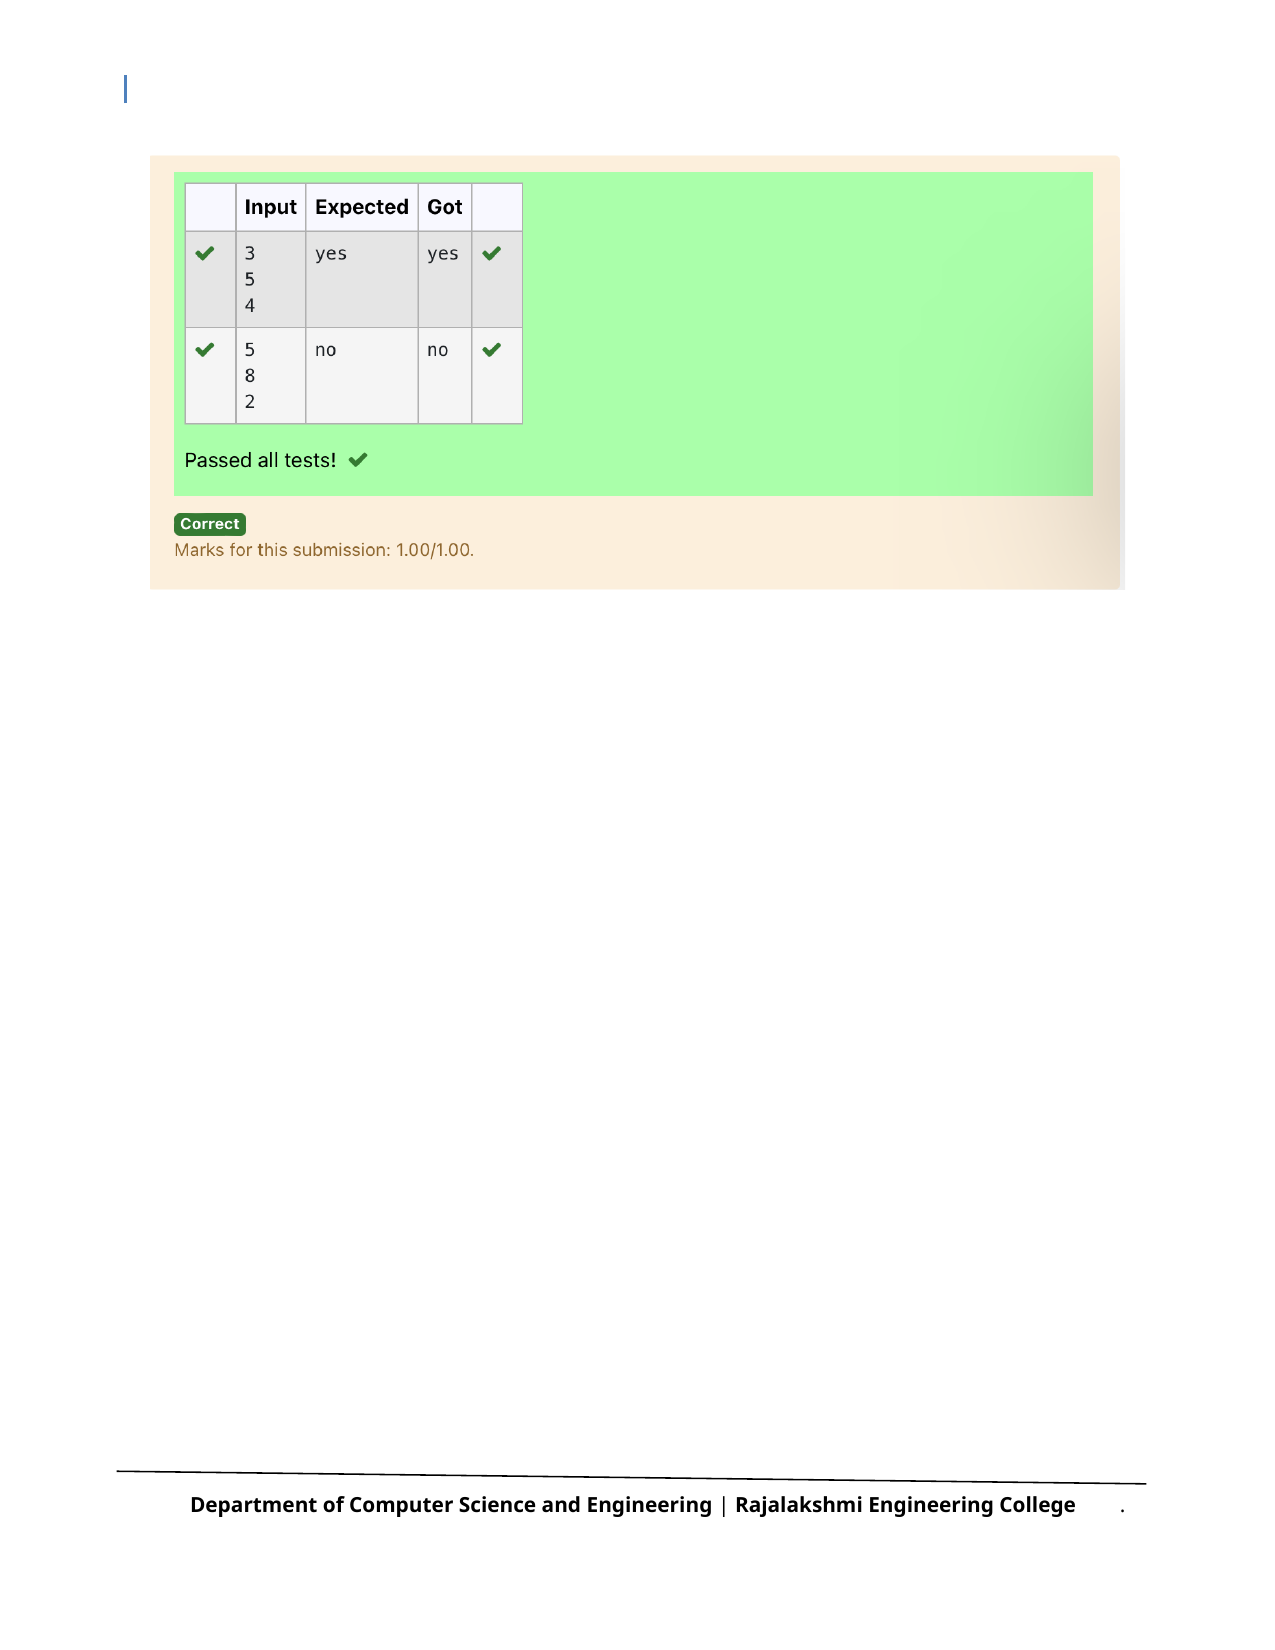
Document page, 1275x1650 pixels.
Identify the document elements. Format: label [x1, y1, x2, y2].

picture [150, 150, 1125, 590]
